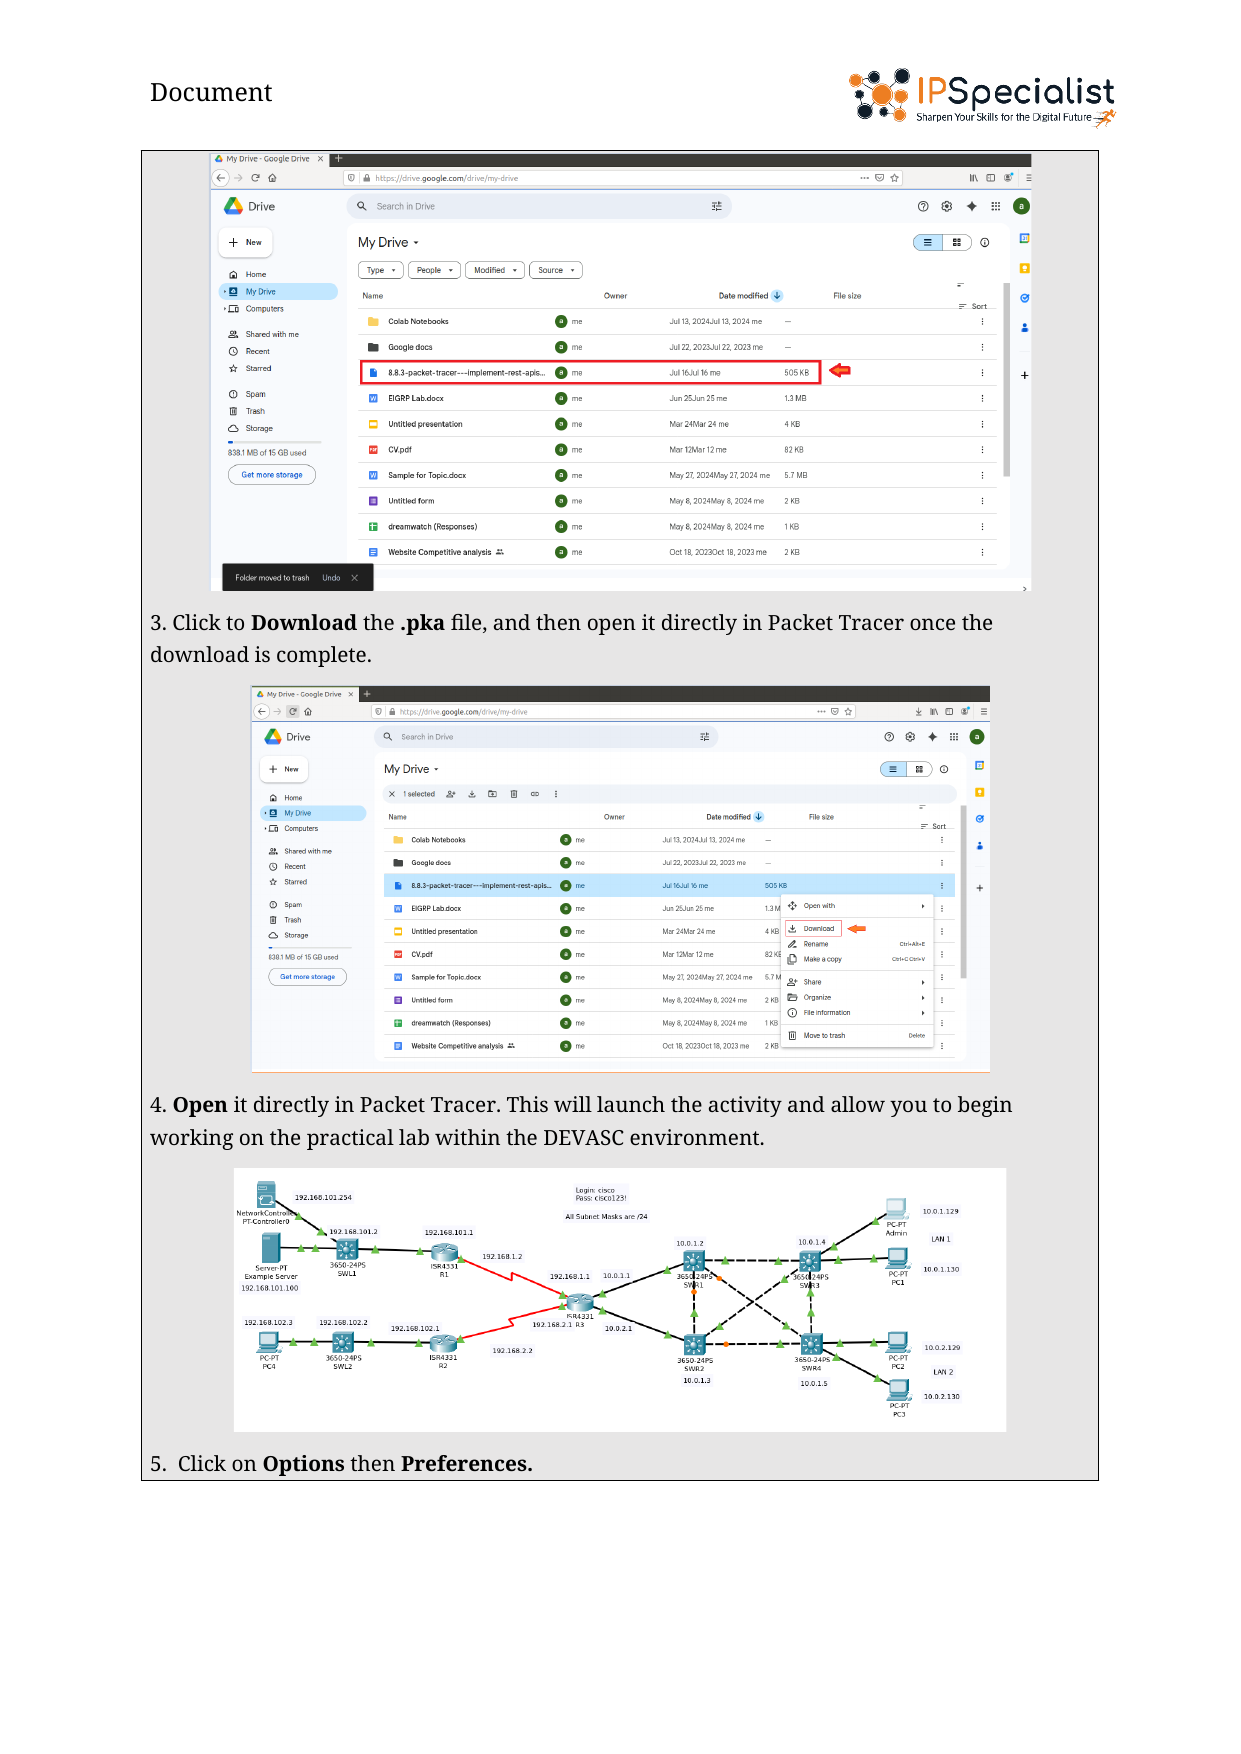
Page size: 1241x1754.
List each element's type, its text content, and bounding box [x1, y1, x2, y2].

picture [250, 685, 990, 1073]
text 3. Click to Download the .pka file, and then open it directly in Packet Tracer once the download is complete. [142, 605, 1098, 669]
picture [843, 54, 1121, 136]
picture [233, 1168, 1007, 1432]
picture [208, 153, 1032, 591]
text 4. Open it directly in Packet Tracer. This will launch the activity and allow you to begin working on the practical lab within the DEVASC environment. [142, 1087, 1098, 1152]
text 5. Click on Options then Preferences. [142, 1446, 1098, 1480]
